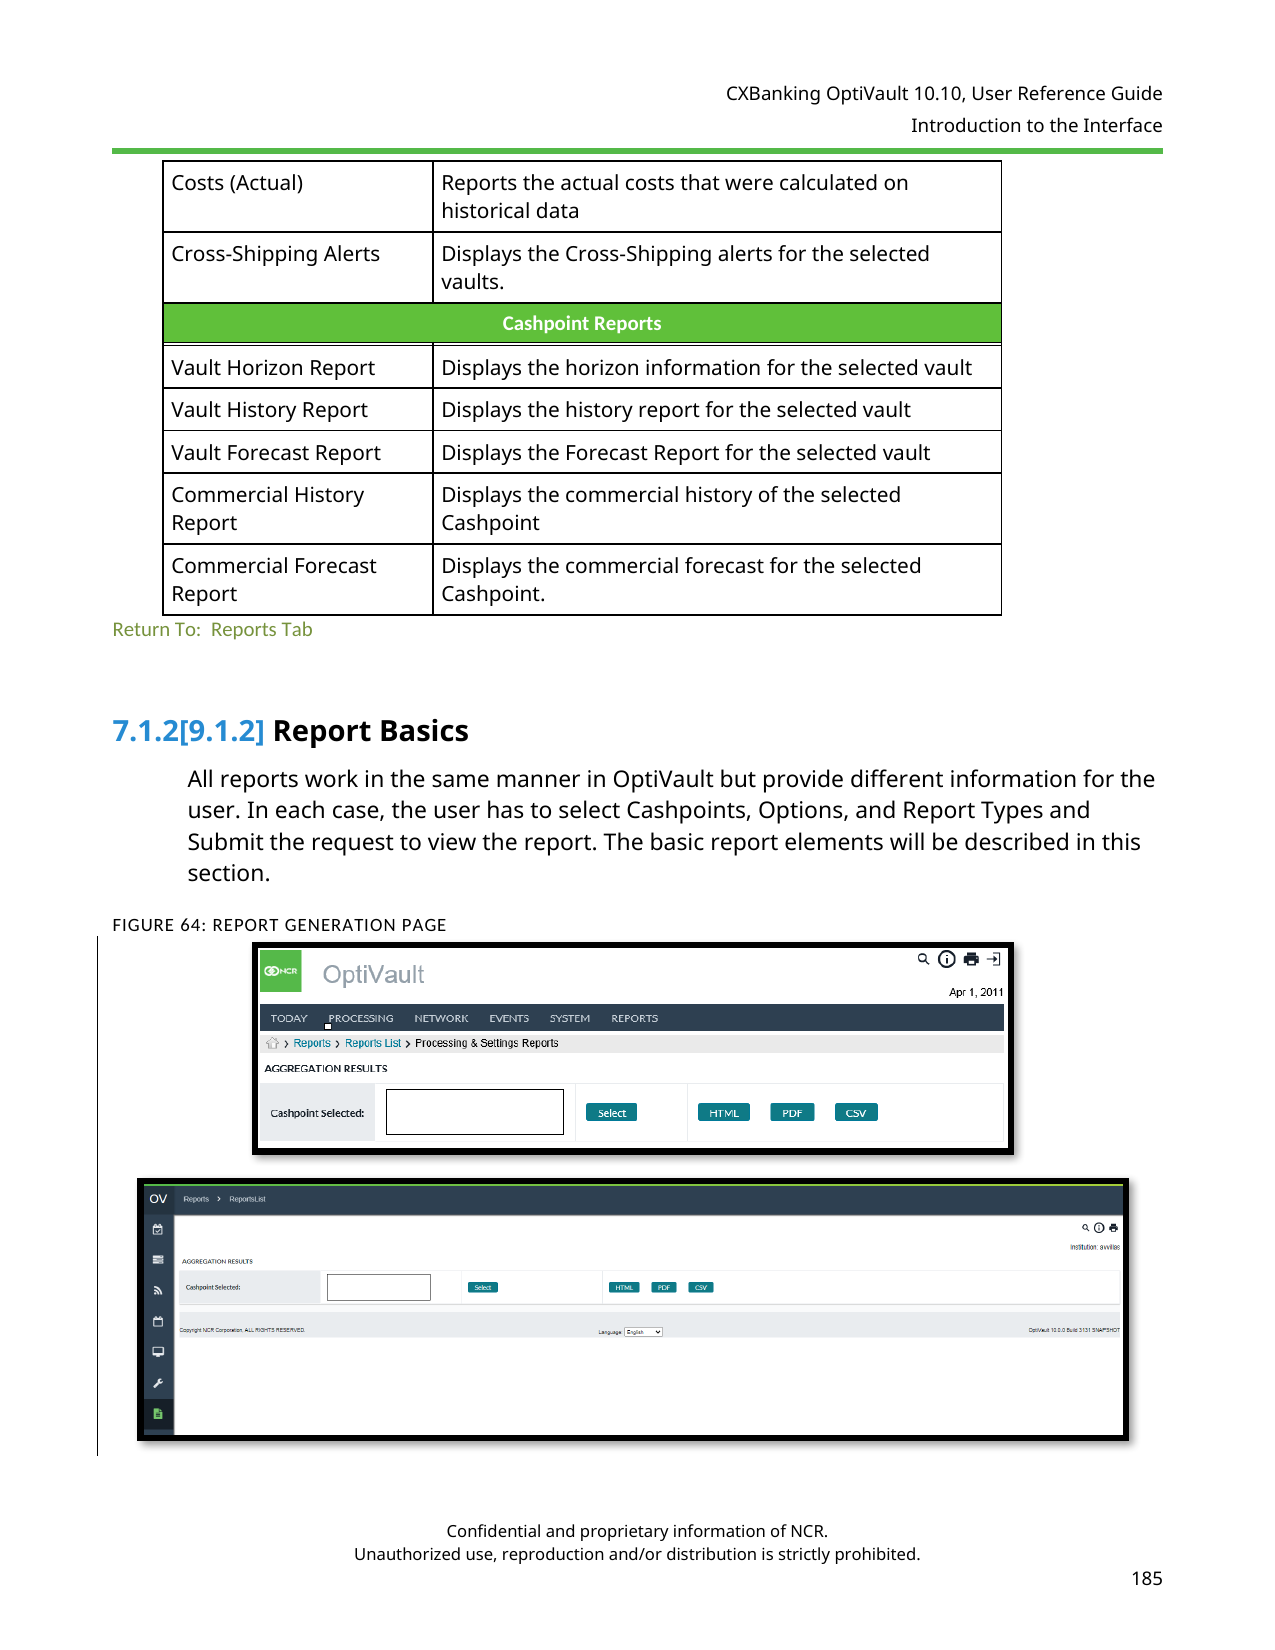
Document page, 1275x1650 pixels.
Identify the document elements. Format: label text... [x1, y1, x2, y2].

subtitle Report Basics [112, 711, 1163, 750]
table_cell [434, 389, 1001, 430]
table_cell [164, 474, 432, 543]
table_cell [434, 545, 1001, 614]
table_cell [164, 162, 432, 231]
picture [258, 948, 1008, 1148]
text Return To: Reports Tab [112, 616, 1163, 641]
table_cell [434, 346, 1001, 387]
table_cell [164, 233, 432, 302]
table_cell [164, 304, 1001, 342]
text All reports work in the same manner in OptiVault but provide different information for the user. In each case, the user has to select Cashpoints, Options, and Report Types and Submit the request to view the report. The basic report elements will be described in this section. [187, 763, 1163, 888]
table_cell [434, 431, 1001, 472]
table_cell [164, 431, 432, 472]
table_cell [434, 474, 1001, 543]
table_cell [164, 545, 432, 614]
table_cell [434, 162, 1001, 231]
picture [144, 1184, 1123, 1435]
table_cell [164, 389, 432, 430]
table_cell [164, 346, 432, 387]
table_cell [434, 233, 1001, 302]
